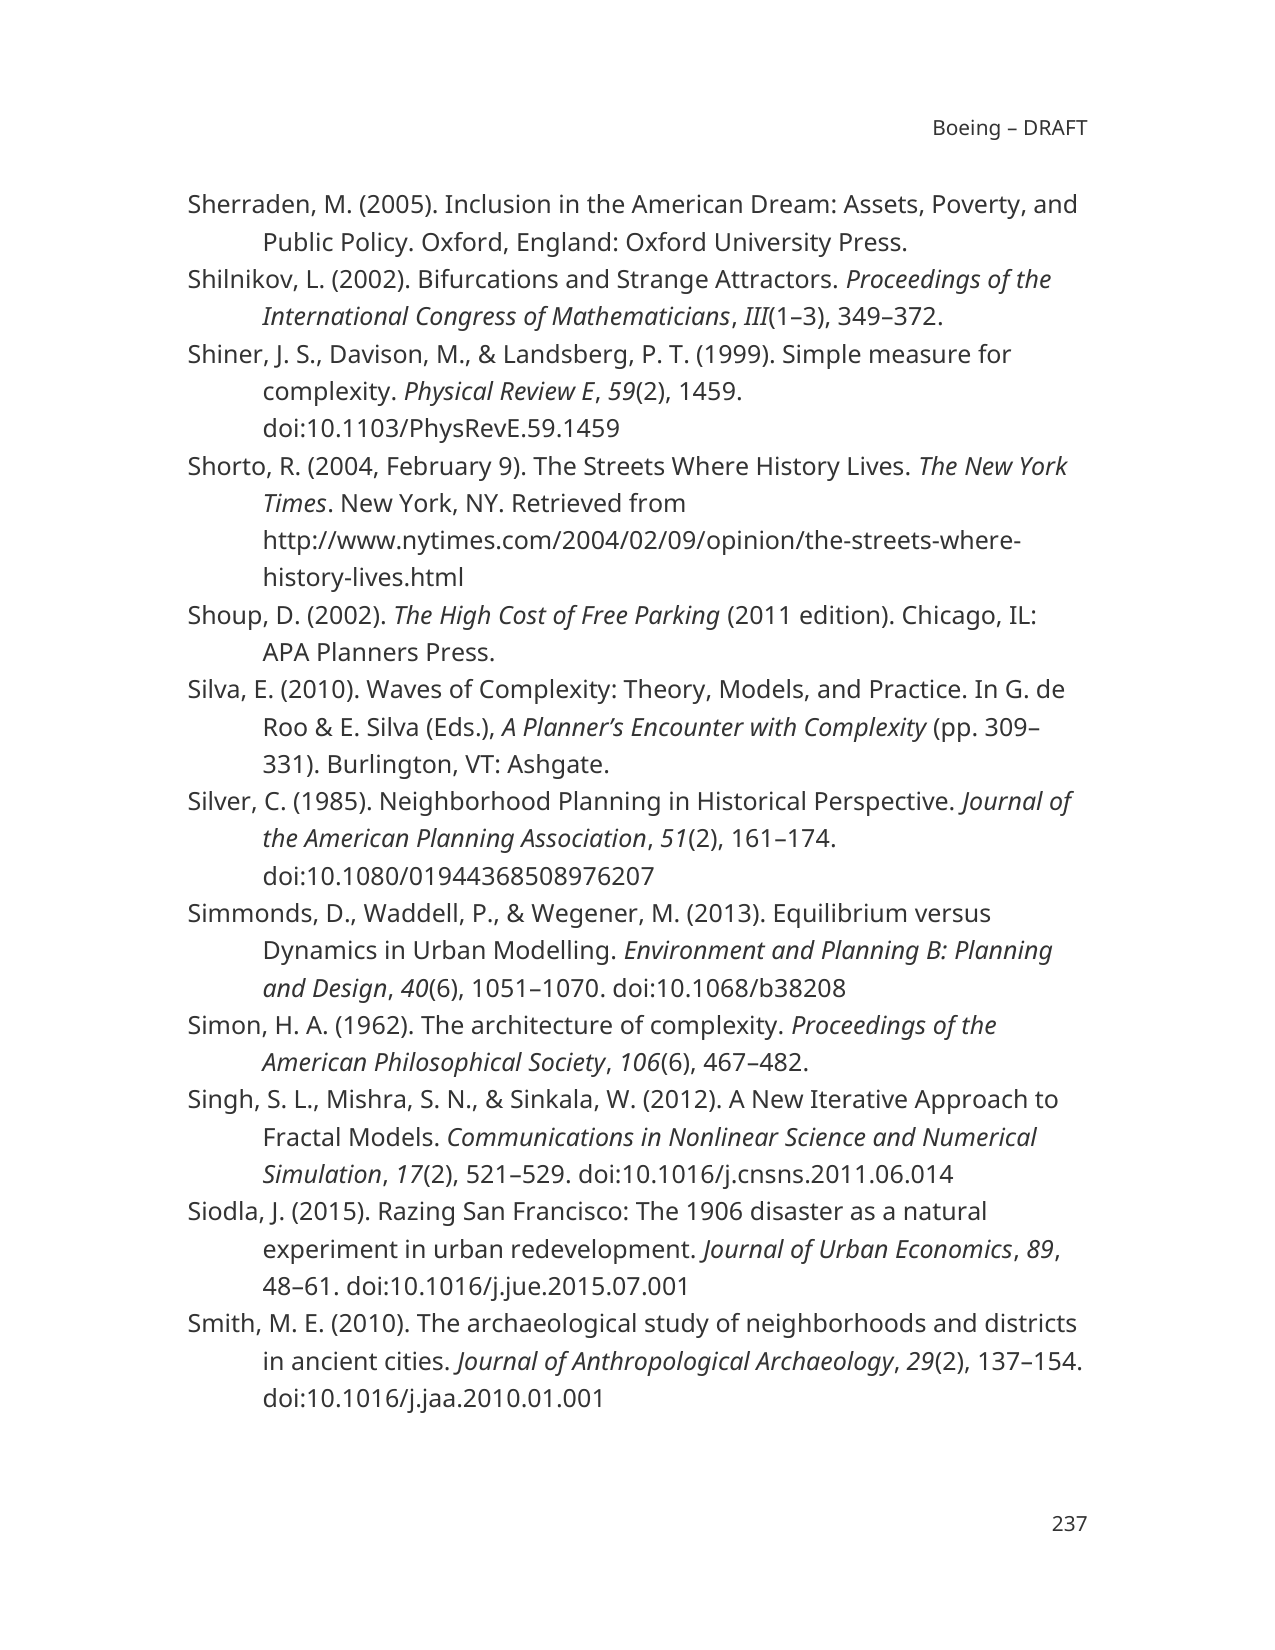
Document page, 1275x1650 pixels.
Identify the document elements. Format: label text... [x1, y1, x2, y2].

text Simmonds, D., Waddell, P., & Wegener, M. (2013). Equilibrium versus Dynamics in Urban Modelling. Environment and Planning B: Planning and Design, 40(6), 1051–1070. doi:10.1068/b38208 [187, 896, 1087, 1004]
text Siodla, J. (2015). Razing San Francisco: The 1906 disaster as a natural experiment in urban redevelopment. Journal of Urban Economics, 89, 48–61. doi:10.1016/j.jue.2015.07.001 [187, 1194, 1087, 1303]
text Singh, S. L., Mishra, S. N., & Sinkala, W. (2012). A New Iterative Approach to Fractal Models. Communications in Nonlinear Science and Numerical Simulation, 17(2), 521–529. doi:10.1016/j.cnsns.2011.06.014 [187, 1082, 1087, 1191]
text Silva, E. (2010). Waves of Complexity: Theory, Models, and Practice. In G. de Roo & E. Silva (Eds.), A Planner’s Encounter with Complexity (pp. 309–331). Burlington, VT: Ashgate. [187, 672, 1087, 781]
text Shoup, D. (2002). The High Cost of Free Parking (2011 edition). Chicago, IL: APA Planners Press. [187, 598, 1087, 669]
text Shorto, R. (2004, February 9). The Streets Where History Lives. The New York Times. New York, NY. Retrieved from http://www.nytimes.com/2004/02/09/opinion/the-streets-where-history-lives.html [187, 448, 1087, 594]
text Simon, H. A. (1962). The architecture of complexity. Proceedings of the American Philosophical Society, 106(6), 467–482. [187, 1008, 1087, 1079]
text Shiner, J. S., Davison, M., & Landsberg, P. T. (1999). Simple measure for complexity. Physical Review E, 59(2), 1459. doi:10.1103/PhysRevE.59.1459 [187, 337, 1087, 445]
text Shilnikov, L. (2002). Bifurcations and Strange Attractors. Proceedings of the International Congress of Mathematicians, III(1–3), 349–372. [187, 262, 1087, 333]
text Sherraden, M. (2005). Inclusion in the American Dream: Assets, Poverty, and Public Policy. Oxford, England: Oxford University Press. [187, 187, 1087, 259]
text Silver, C. (1985). Neighborhood Planning in Historical Perspective. Journal of the American Planning Association, 51(2), 161–174. doi:10.1080/01944368508976207 [187, 784, 1087, 893]
text Smith, M. E. (2010). The archaeological study of neighborhoods and districts in ancient cities. Journal of Anthropological Archaeology, 29(2), 137–154. doi:10.1016/j.jaa.2010.01.001 [187, 1306, 1087, 1415]
